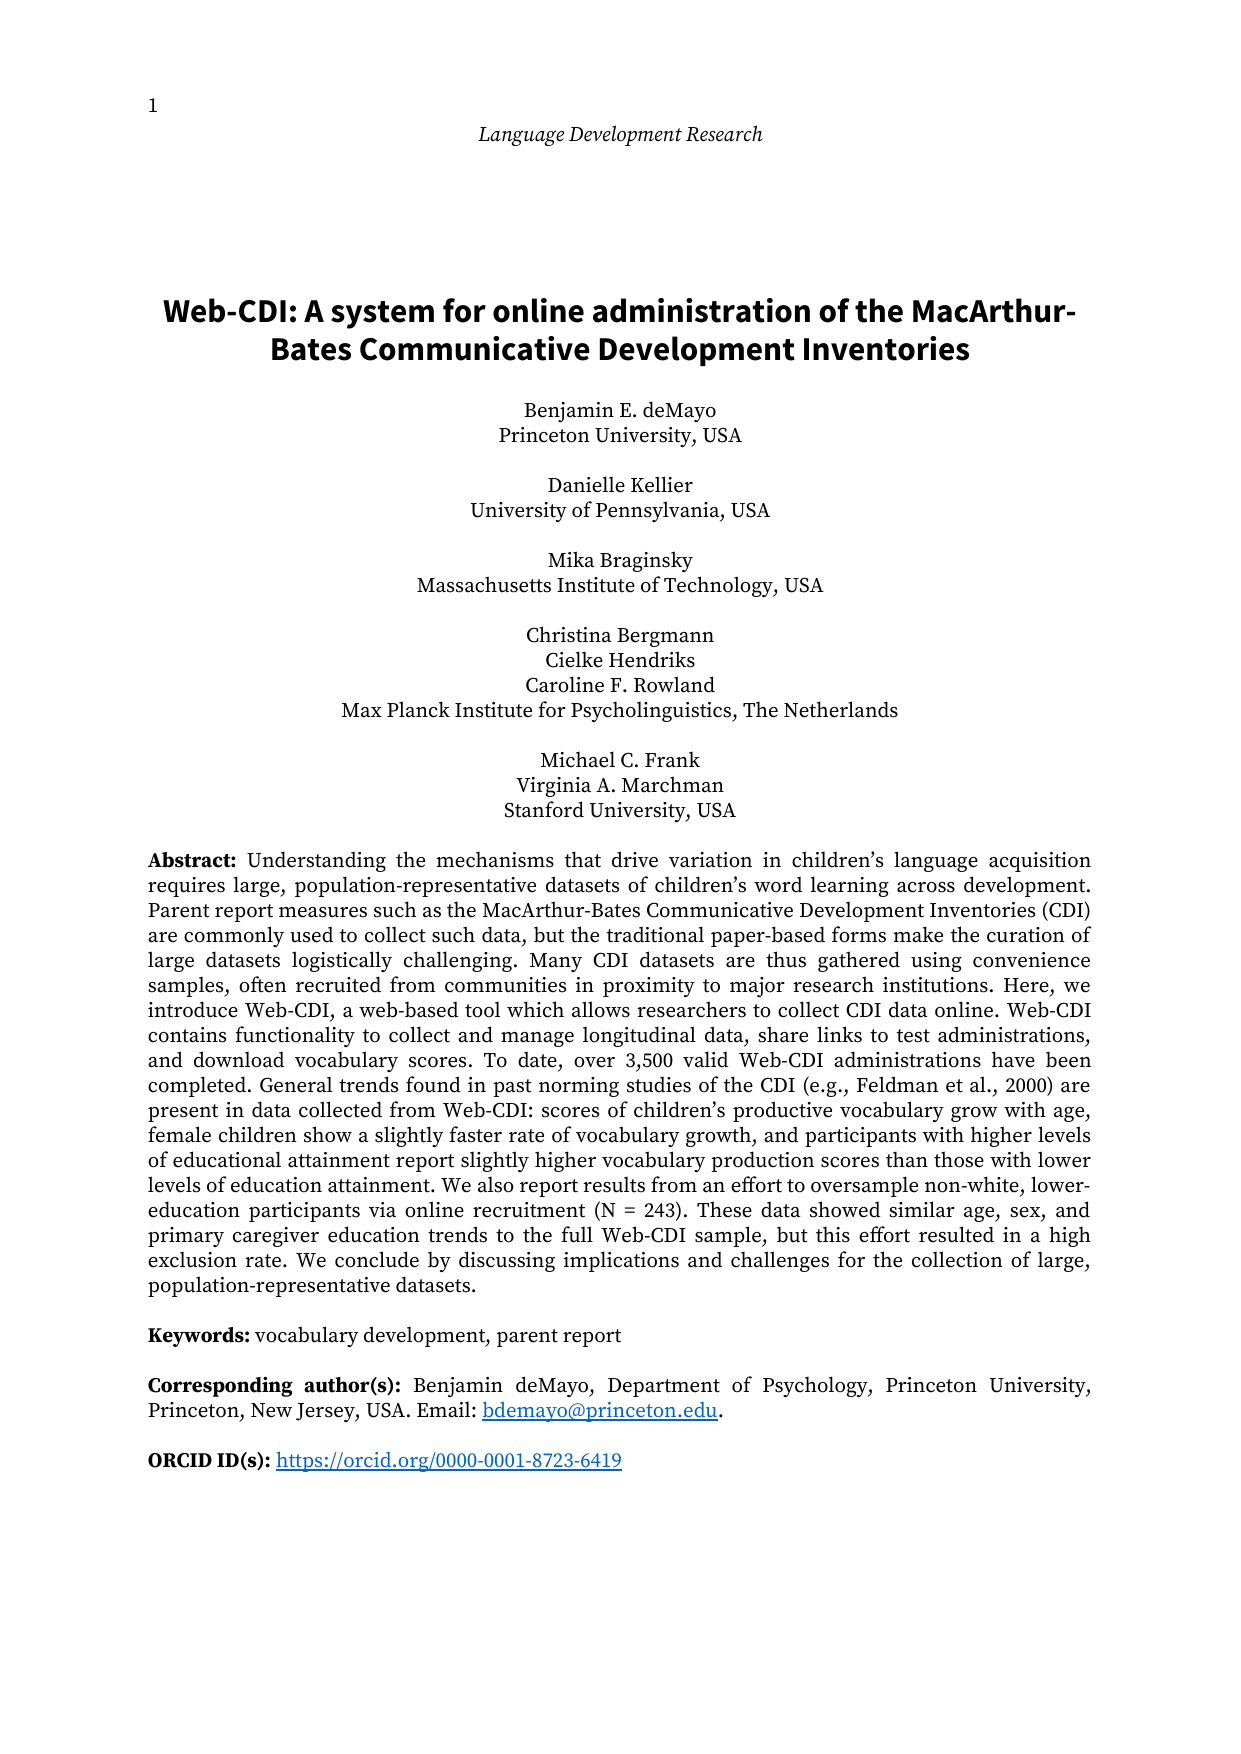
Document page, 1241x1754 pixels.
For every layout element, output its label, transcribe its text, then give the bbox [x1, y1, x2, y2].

text Christina Bergmann [148, 622, 1092, 647]
text Caroline F. Rowland [148, 672, 1092, 697]
text Virginia A. Marchman [148, 772, 1092, 797]
text University of Pennsylvania, USA [148, 497, 1092, 522]
text Mika Braginsky [148, 547, 1092, 572]
text Princeton University, USA [148, 422, 1092, 447]
text Michael C. Frank [148, 747, 1092, 772]
text Benjamin E. deMayo [148, 397, 1092, 422]
title Web-CDI: A system for online administration of the MacArthur-Bates Communicative Development Inventories [148, 293, 1092, 368]
text ORCID ID(s): https://orcid.org/0000-0001-8723-6419 [148, 1447, 1092, 1472]
text Max Planck Institute for Psycholinguistics, The Netherlands [148, 697, 1092, 722]
text Danielle Kellier [148, 472, 1092, 497]
text Corresponding author(s): Benjamin deMayo, Department of Psychology, Princeton University, Princeton, New Jersey, USA. Email: bdemayo@princeton.edu. [148, 1372, 1092, 1422]
text Massachusetts Institute of Technology, USA [148, 572, 1092, 597]
text Keywords: vocabulary development, parent report [148, 1322, 1092, 1347]
text Cielke Hendriks [148, 647, 1092, 672]
text Stanford University, USA [148, 797, 1092, 822]
text Abstract: Understanding the mechanisms that drive variation in children’s language acquisition requires large, population-representative datasets of children’s word learning across development. Parent report measures such as the MacArthur-Bates Communicative Development Inventories (CDI) are commonly used to collect such data, but the traditional paper-based forms make the curation of large datasets logistically challenging. Many CDI datasets are thus gathered using convenience samples, often recruited from communities in proximity to major research institutions. Here, we introduce Web-CDI, a web-based tool which allows researchers to collect CDI data online. Web-CDI contains functionality to collect and manage longitudinal data, share links to test administrations, and download vocabulary scores. To date, over 3,500 valid Web-CDI administrations have been completed. General trends found in past norming studies of the CDI (e.g., Feldman et al., 2000) are present in data collected from Web-CDI: scores of children’s productive vocabulary grow with age, female children show a slightly faster rate of vocabulary growth, and participants with higher levels of educational attainment report slightly higher vocabulary production scores than those with lower levels of education attainment. We also report results from an effort to oversample non-white, lower-education participants via online recruitment (N = 243). These data showed similar age, sex, and primary caregiver education trends to the full Web-CDI sample, but this effort resulted in a high exclusion rate. We conclude by discussing implications and challenges for the collection of large, population-representative datasets. [148, 847, 1092, 1297]
